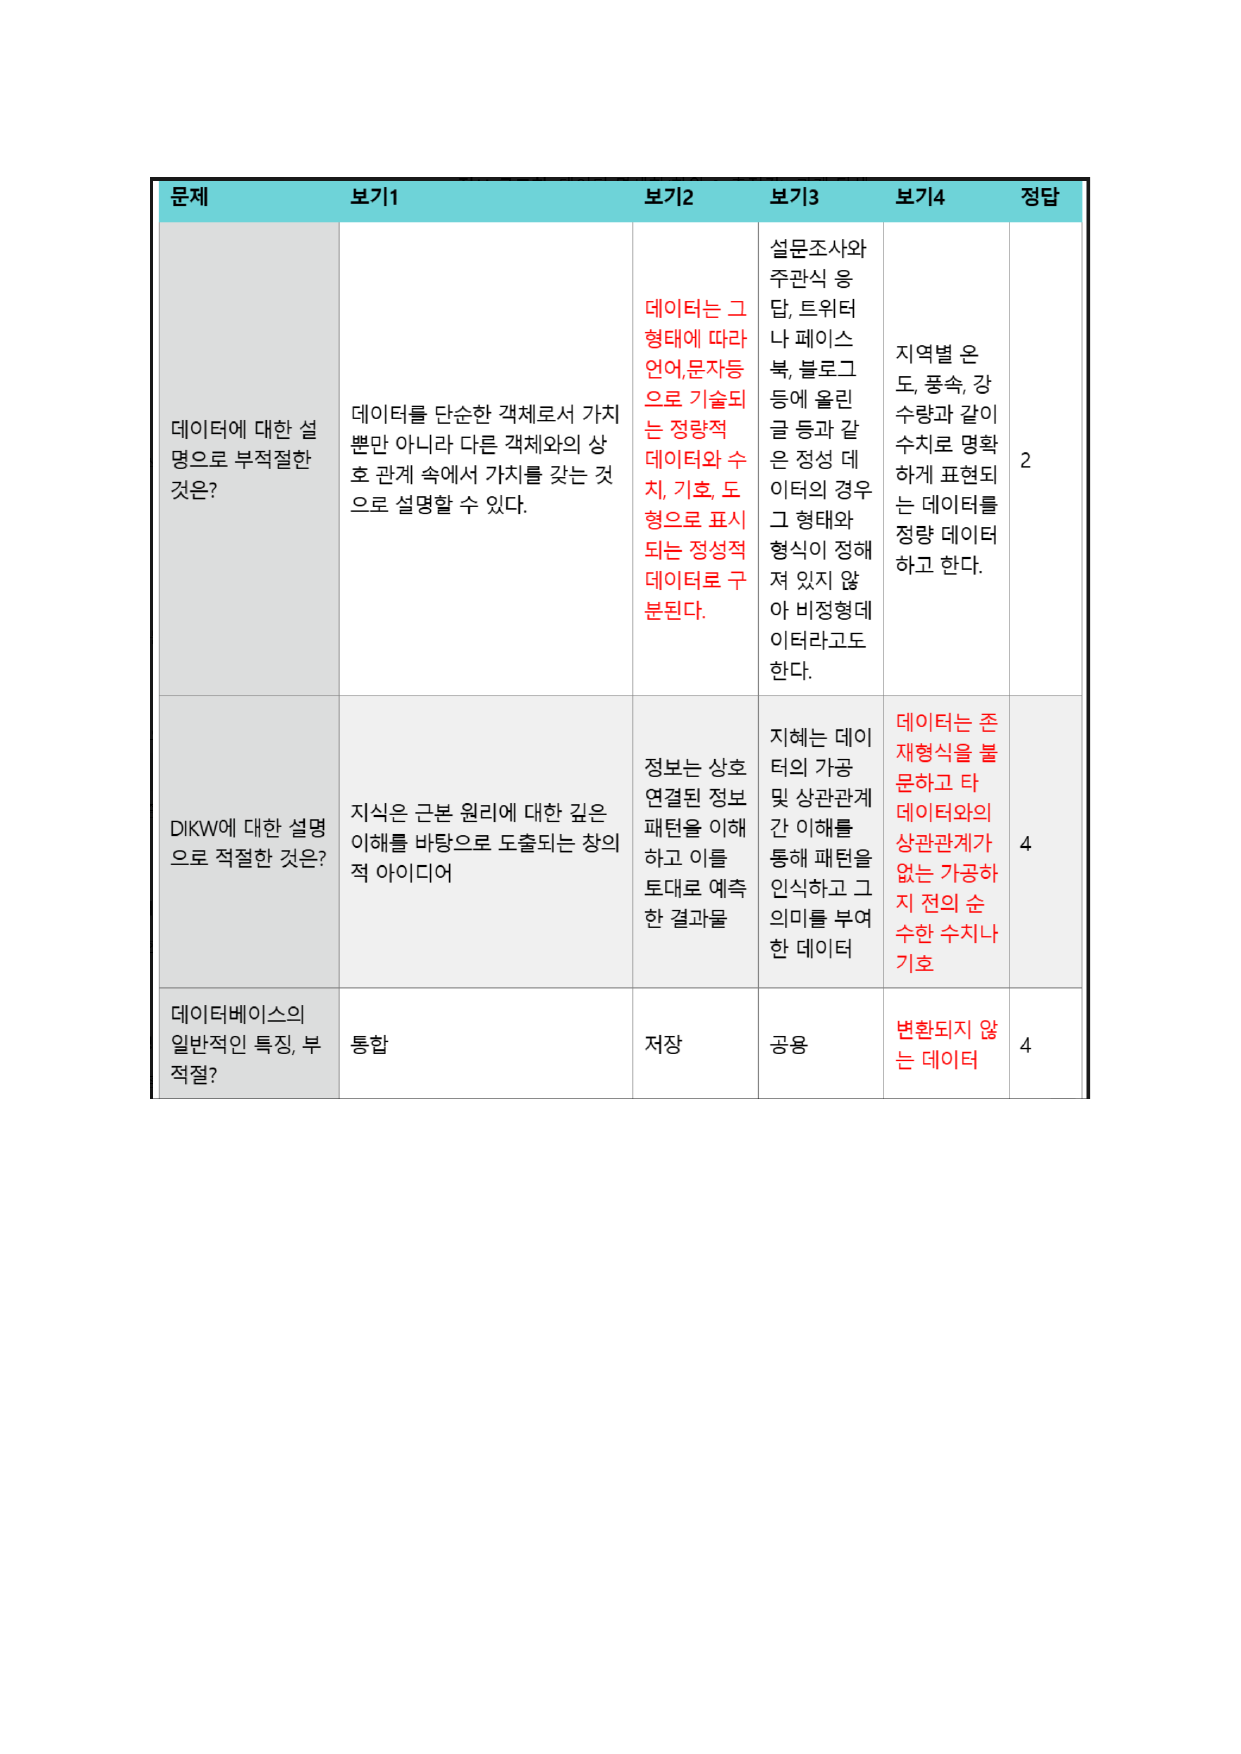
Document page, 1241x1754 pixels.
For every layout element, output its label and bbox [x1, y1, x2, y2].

picture [150, 177, 1091, 1099]
